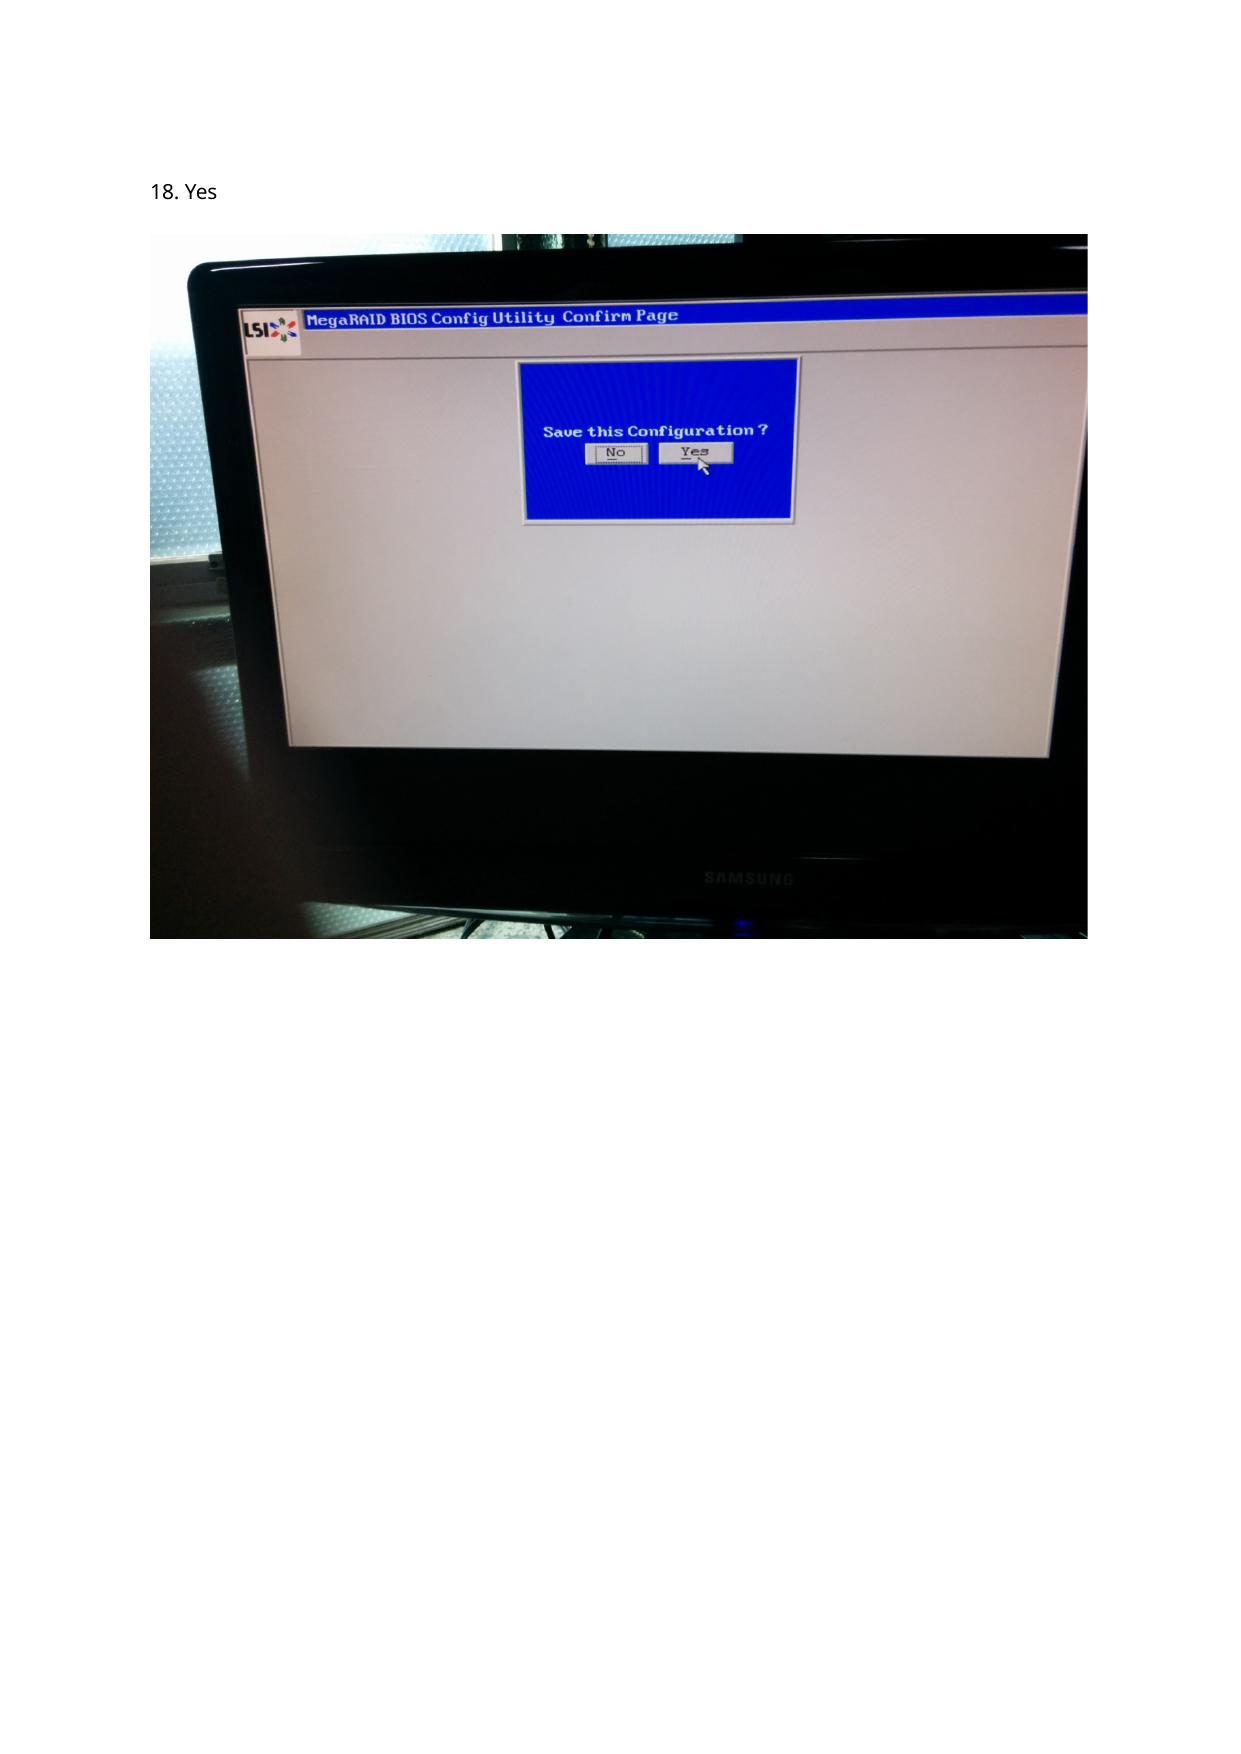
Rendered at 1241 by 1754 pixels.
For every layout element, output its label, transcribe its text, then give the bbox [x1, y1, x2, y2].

picture [150, 234, 1088, 939]
text 18. Yes [150, 177, 1090, 206]
